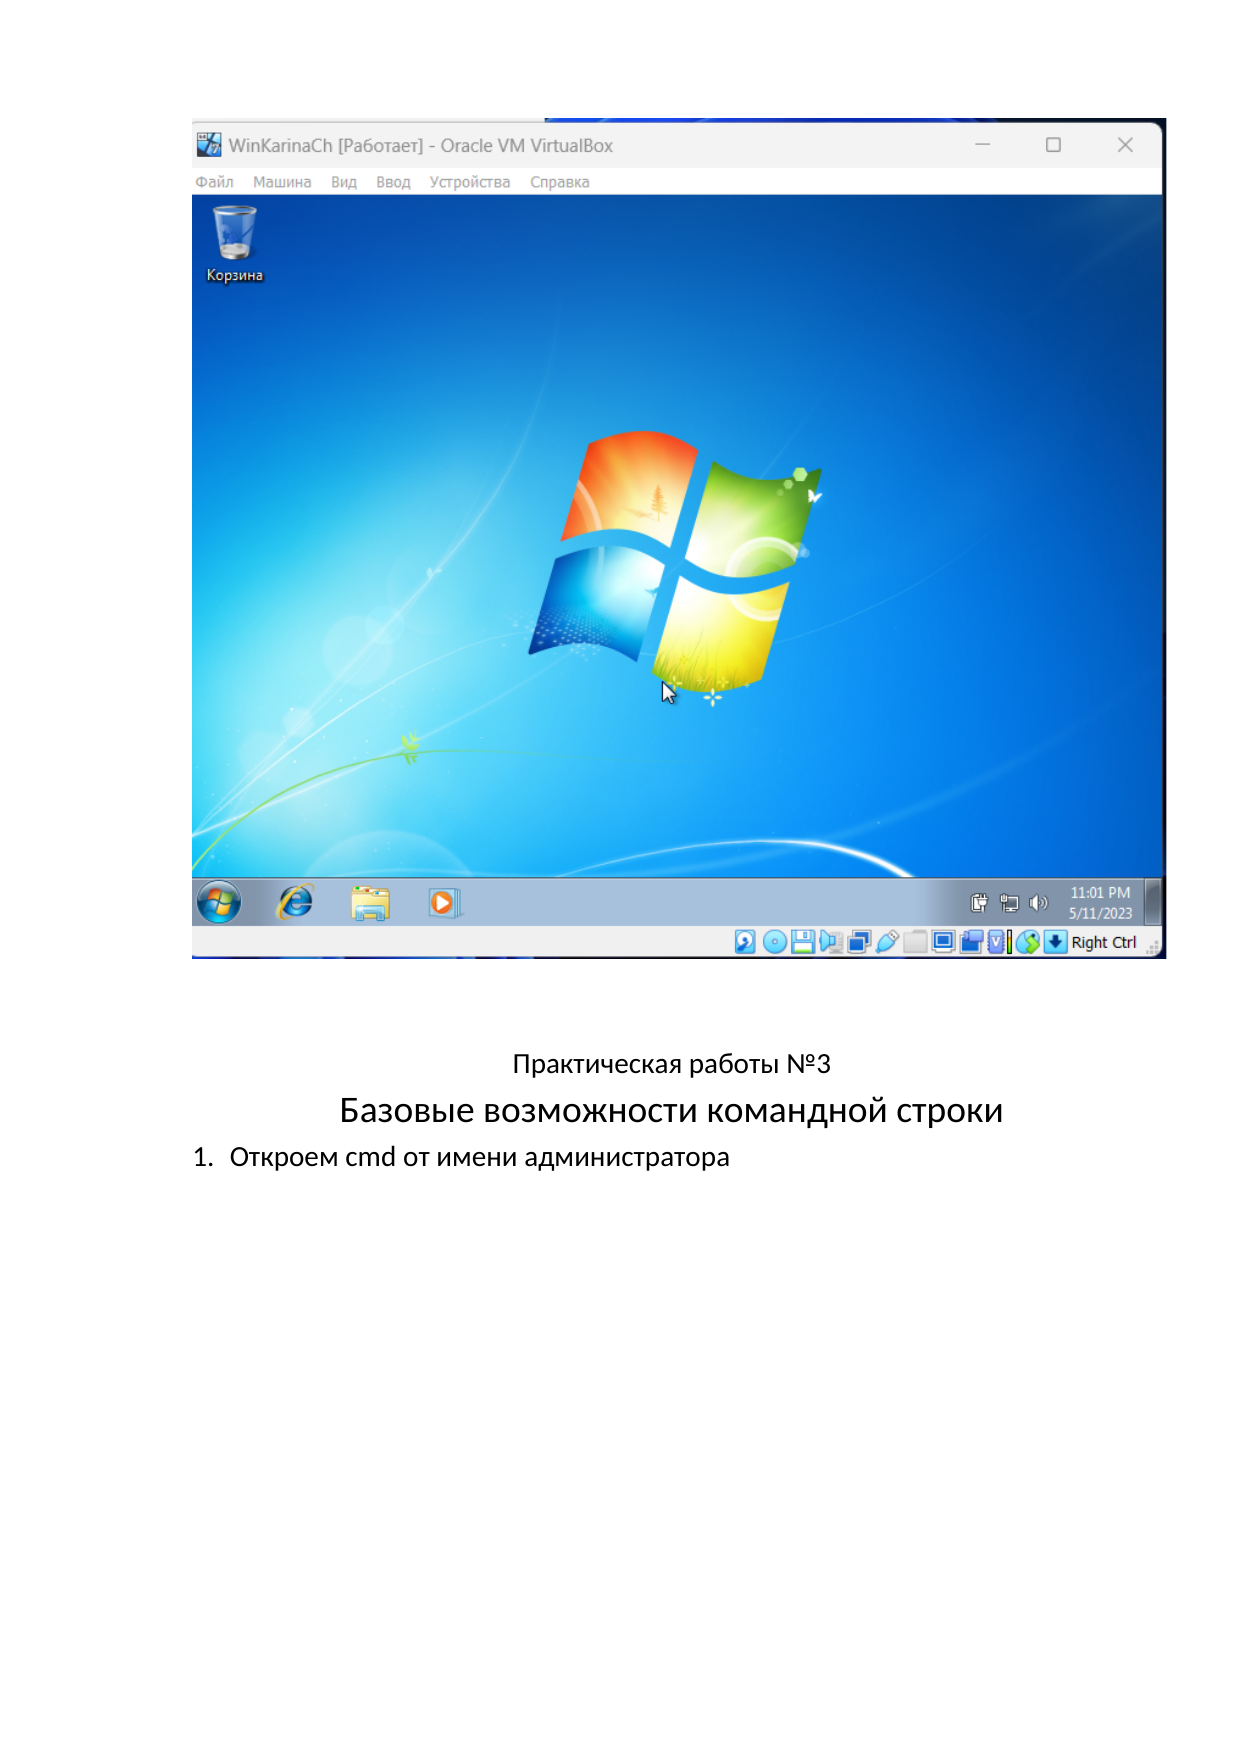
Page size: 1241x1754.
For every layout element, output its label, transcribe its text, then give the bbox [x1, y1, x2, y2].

list Базовые возможности командной строки [192, 1086, 1152, 1131]
picture [192, 118, 1167, 959]
list Практическая работы №3 [192, 1045, 1152, 1080]
list Откроем cmd от имени администратора [192, 1138, 1152, 1174]
